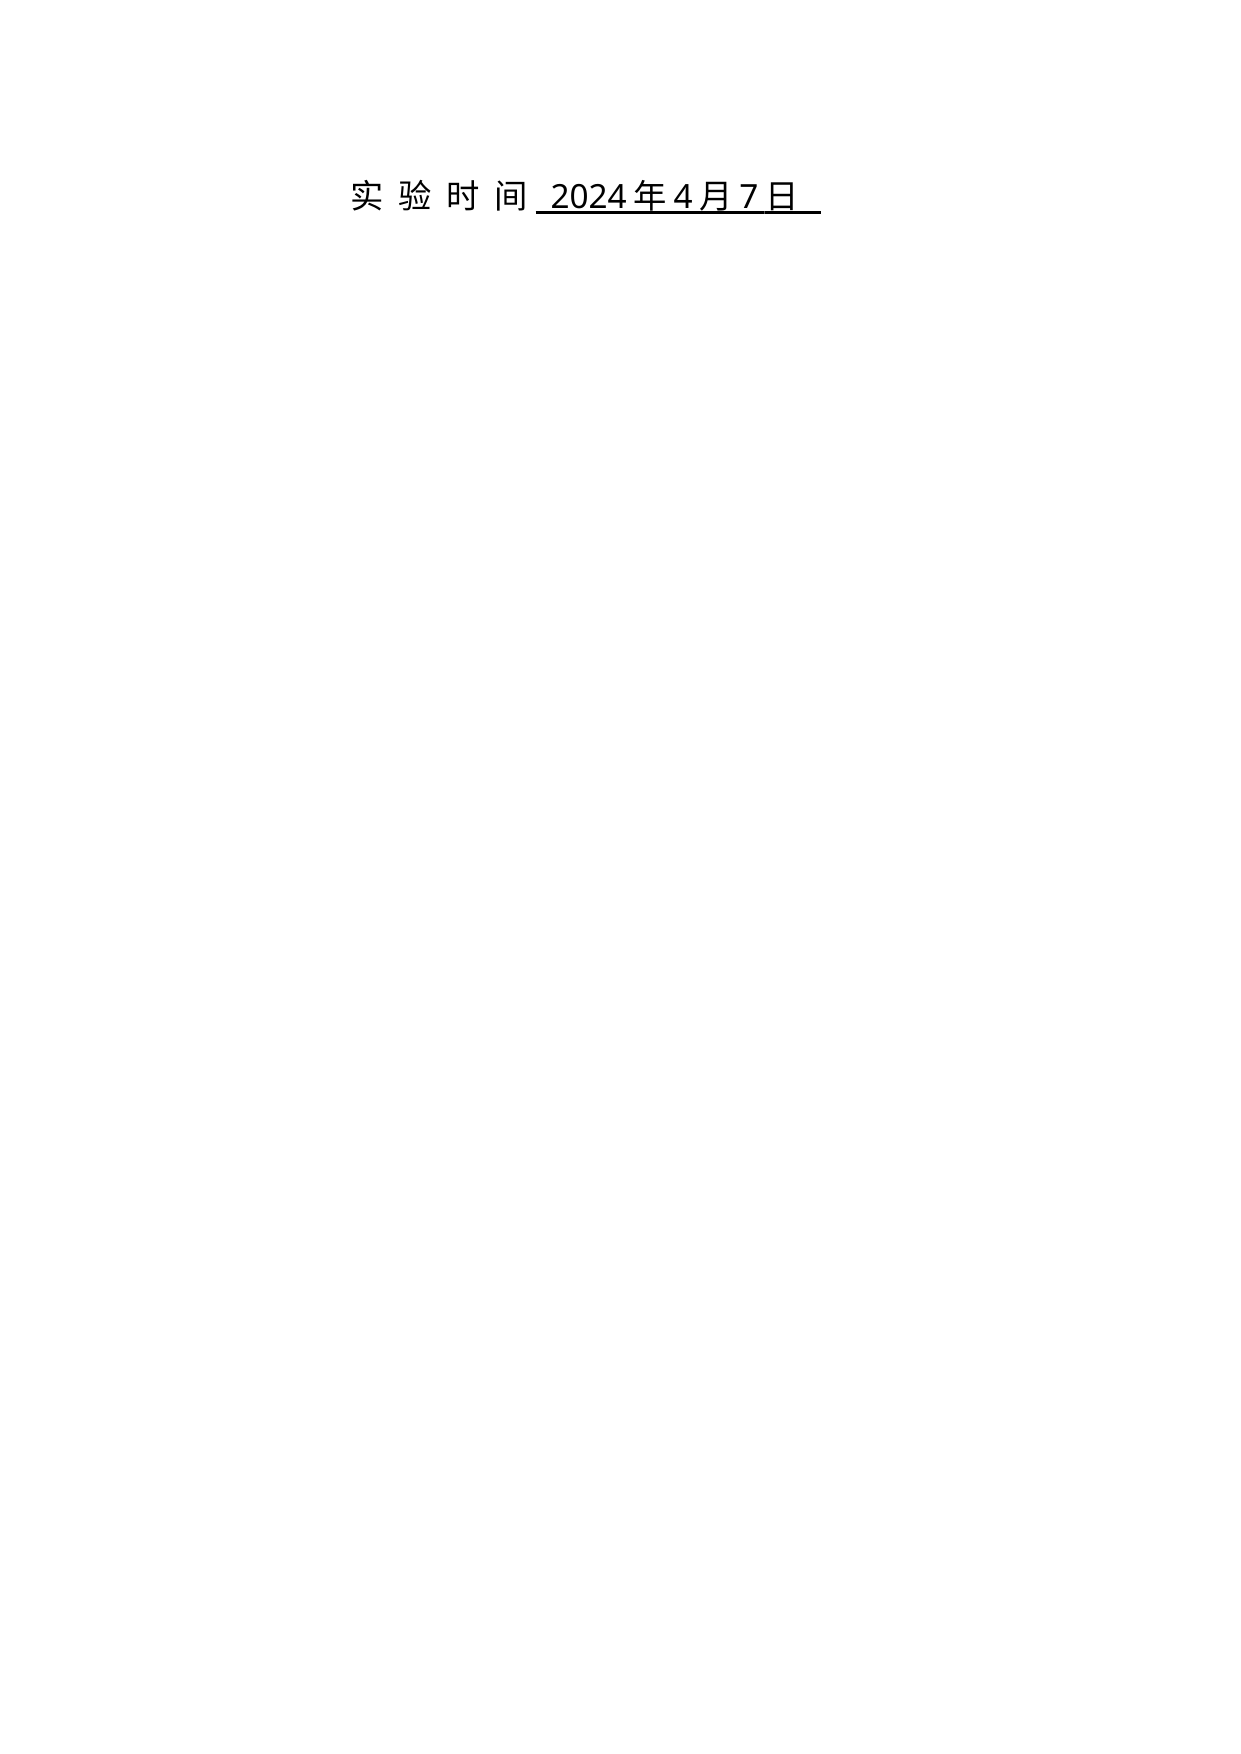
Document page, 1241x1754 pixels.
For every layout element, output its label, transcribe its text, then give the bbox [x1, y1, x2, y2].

text 实 验 时 间 2024年4月7日 [350, 162, 1052, 227]
